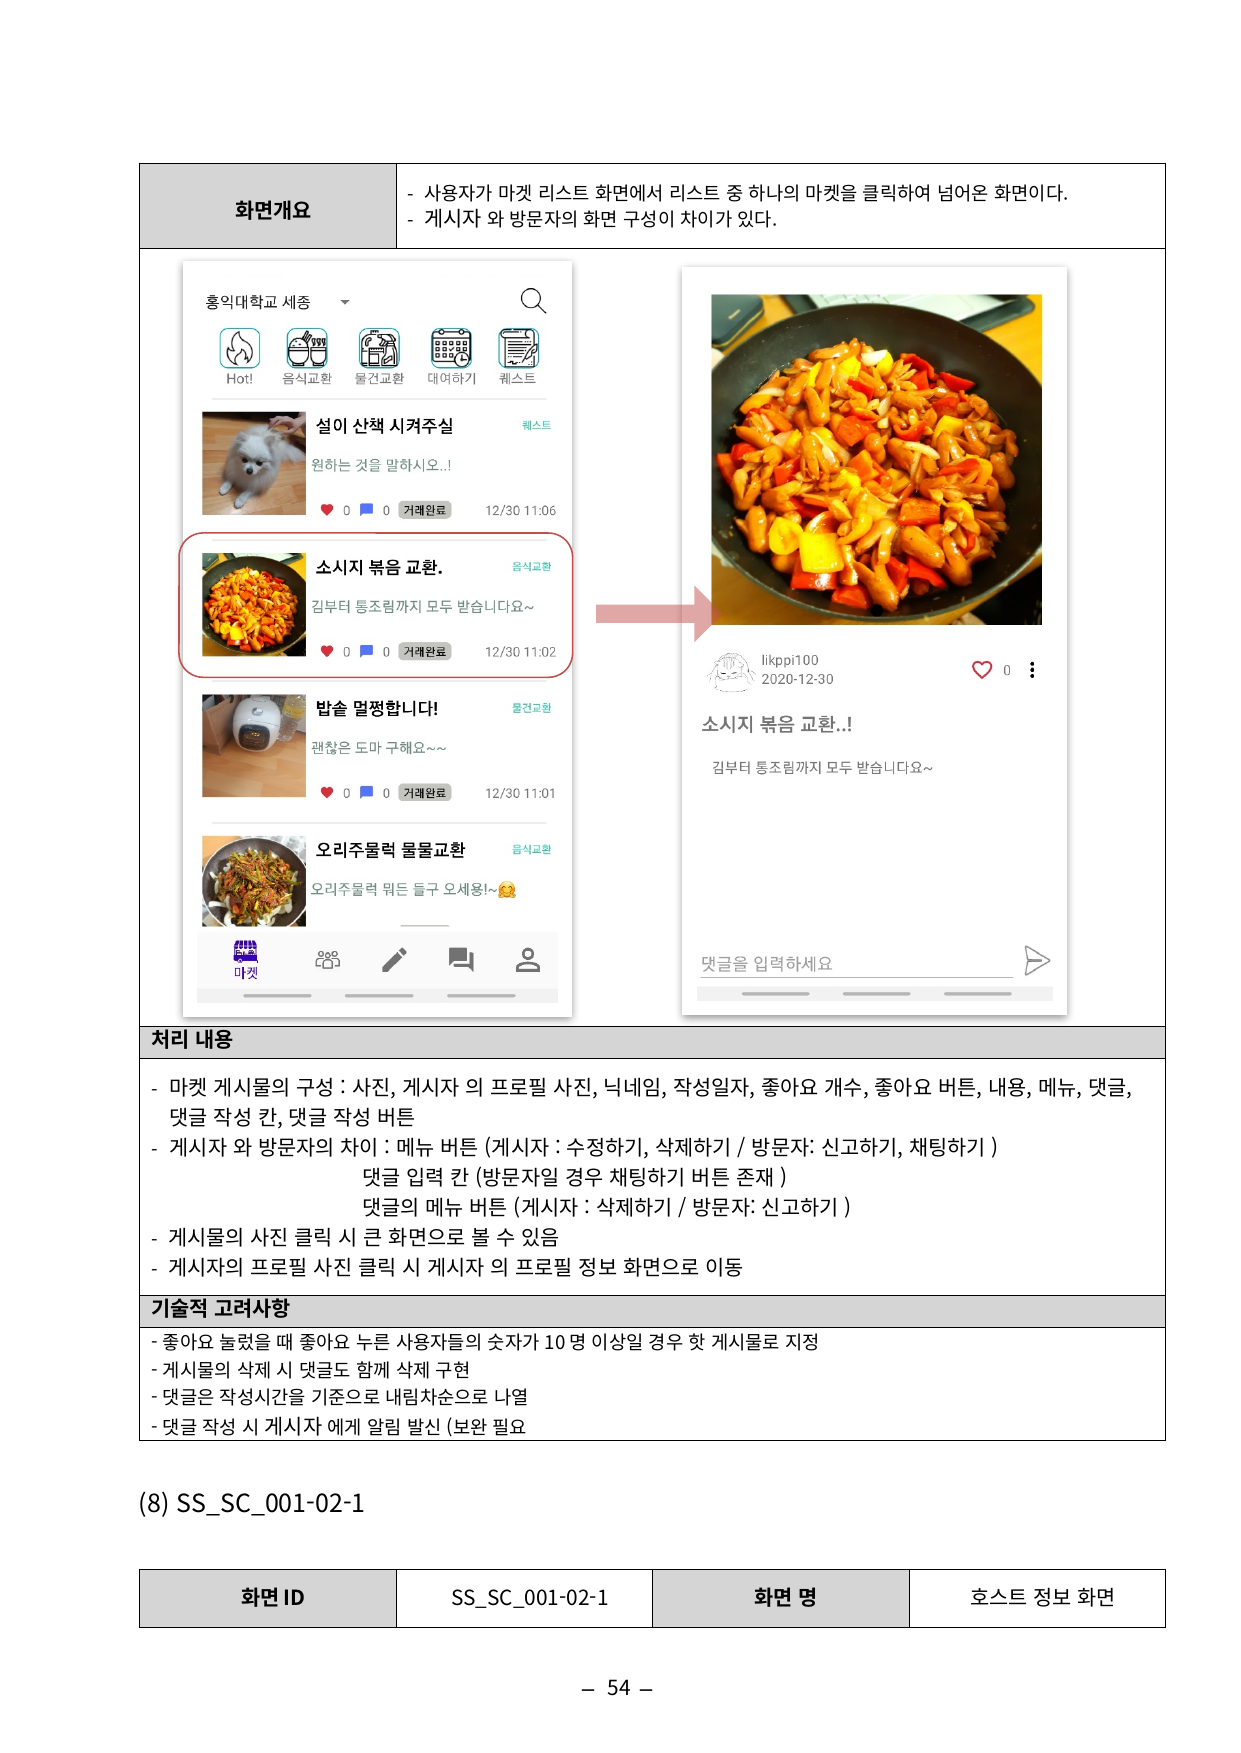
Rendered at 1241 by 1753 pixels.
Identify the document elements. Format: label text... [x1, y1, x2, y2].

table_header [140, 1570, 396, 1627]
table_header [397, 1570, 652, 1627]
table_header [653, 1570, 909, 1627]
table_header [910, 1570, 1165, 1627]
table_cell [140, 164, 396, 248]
picture [197, 275, 558, 533]
list SS_SC_001-02-1 [139, 1484, 1153, 1520]
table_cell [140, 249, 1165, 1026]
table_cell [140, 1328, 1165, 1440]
picture [697, 282, 1053, 1001]
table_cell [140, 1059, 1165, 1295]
picture [197, 534, 558, 676]
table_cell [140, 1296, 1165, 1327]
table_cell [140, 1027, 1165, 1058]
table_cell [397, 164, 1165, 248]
picture [197, 677, 558, 1003]
